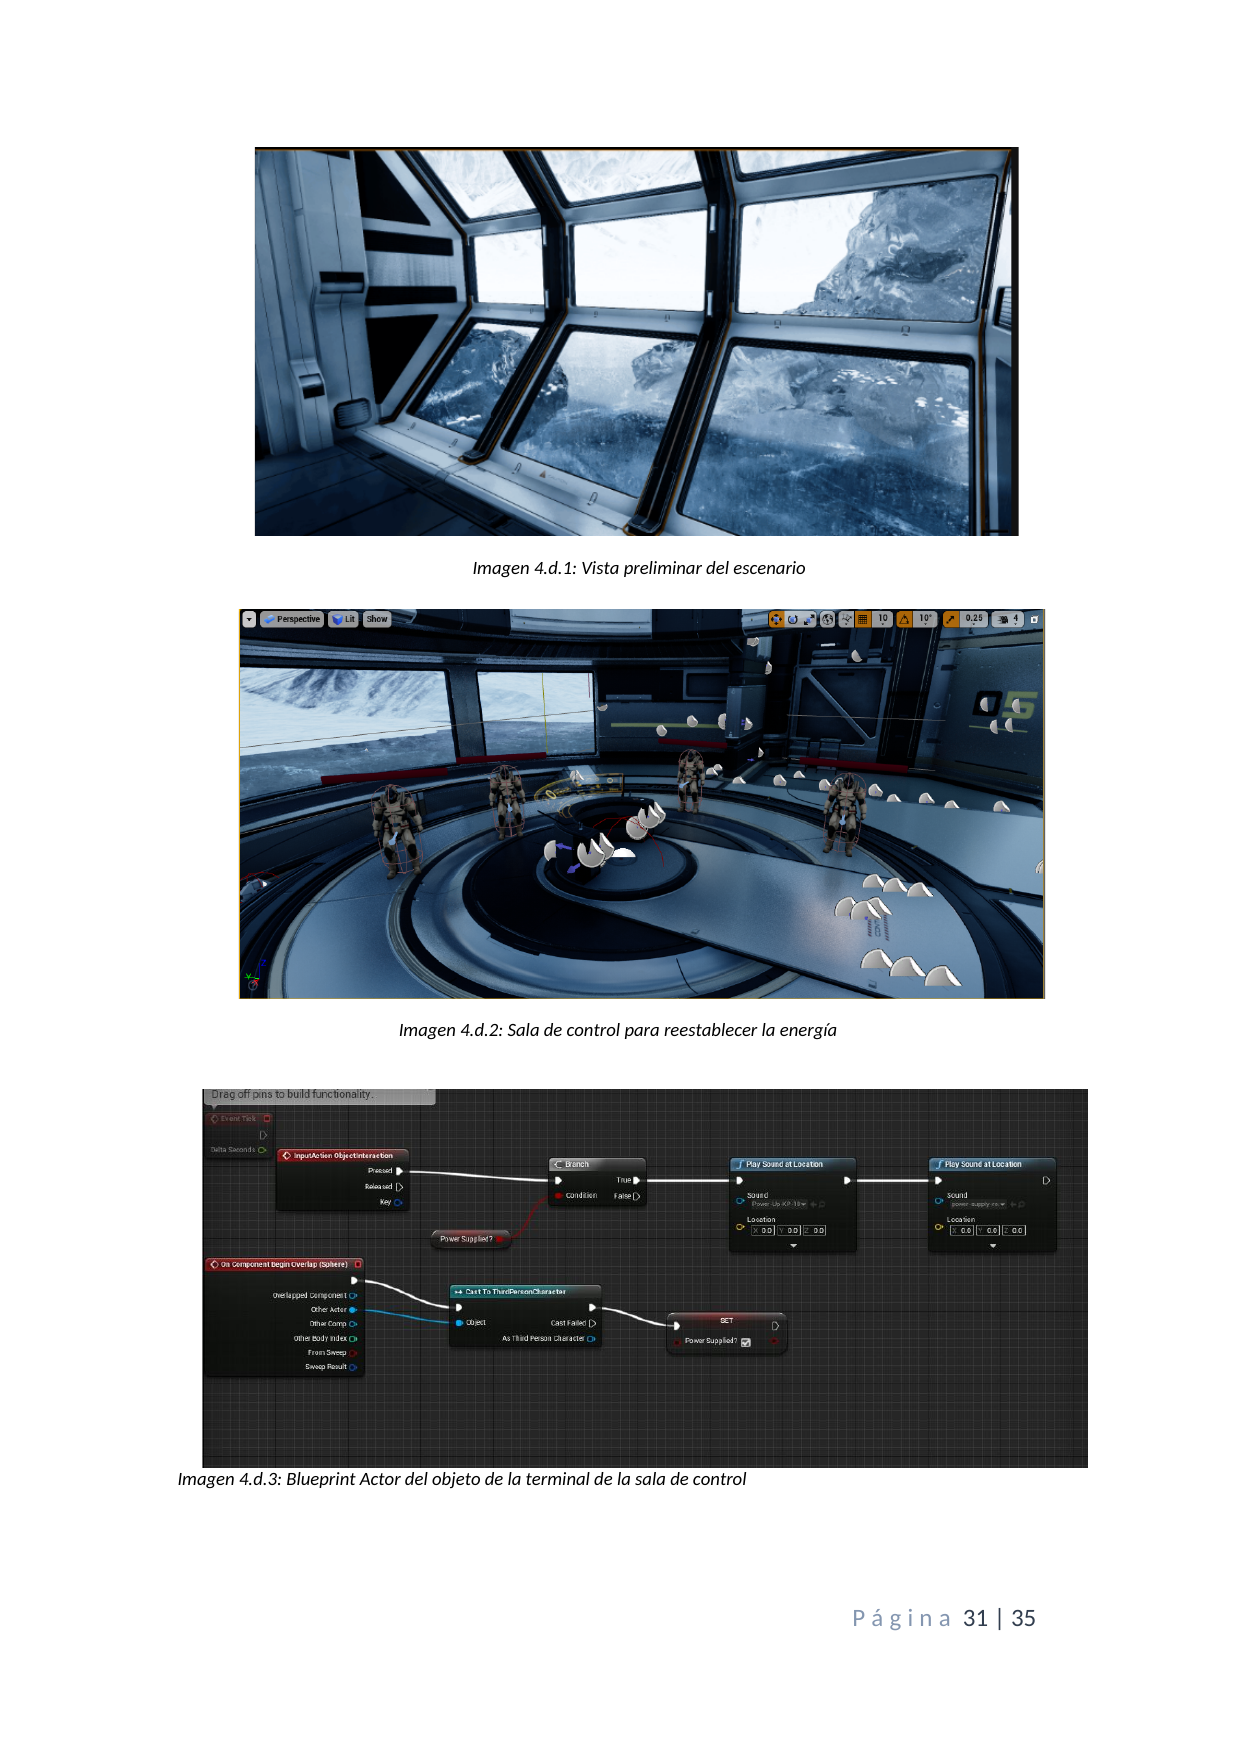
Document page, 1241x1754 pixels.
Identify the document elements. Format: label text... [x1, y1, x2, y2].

text Imagen 4.d.1: Vista preliminar del escenario [398, 523, 1063, 579]
picture [238, 609, 1045, 999]
picture [254, 147, 1019, 536]
picture [202, 1089, 1088, 1468]
text Imagen 4.d.2: Sala de control para reestablecer la energía [398, 686, 1063, 1042]
